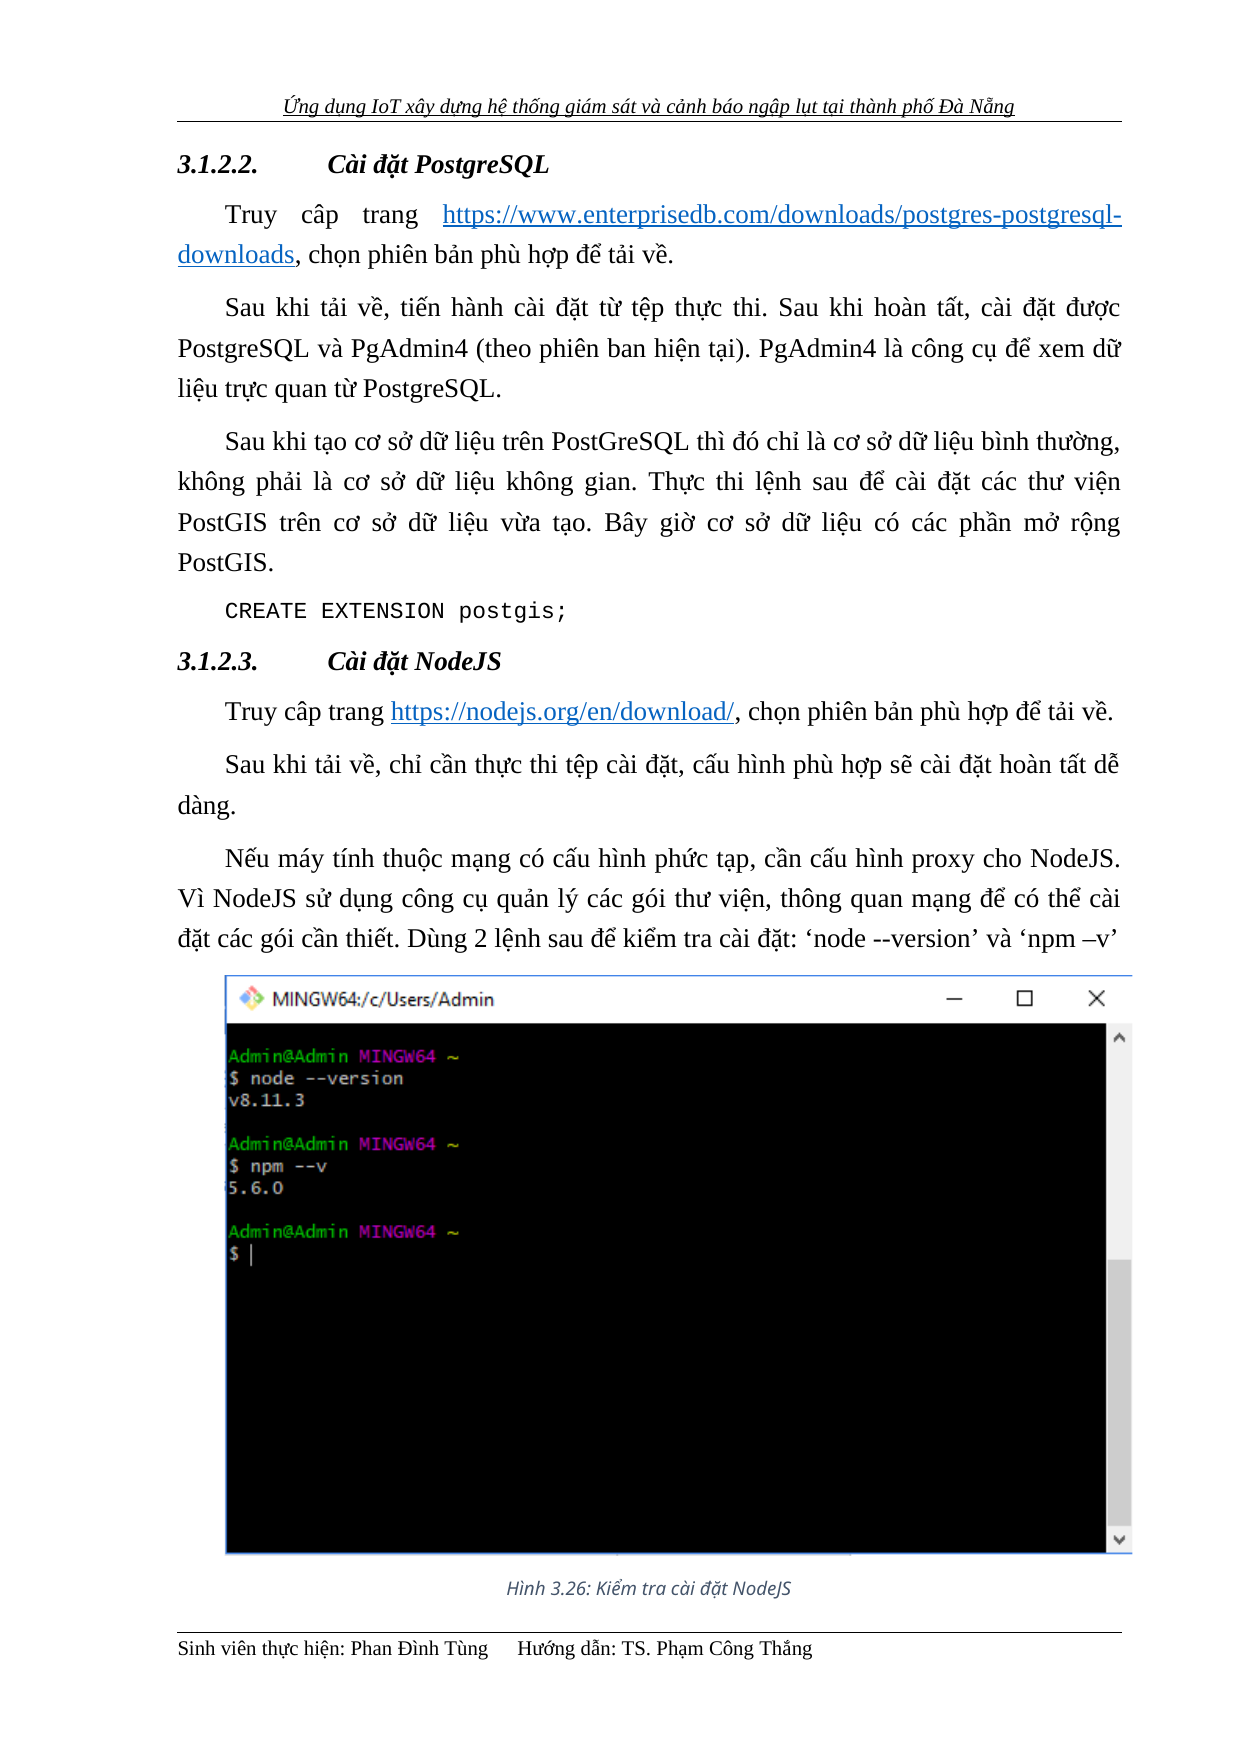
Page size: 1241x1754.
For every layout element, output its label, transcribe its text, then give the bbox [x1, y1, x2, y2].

text Truy câp trang https://www.enterprisedb.com/downloads/postgres-postgresql-downloads, chọn phiên bản phù hợp để tải về. [177, 198, 1122, 269]
text CREATE EXTENSION postgis; [177, 599, 1122, 625]
text Truy câp trang https://nodejs.org/en/download/, chọn phiên bản phù hợp để tải về. [177, 696, 1122, 727]
text Nếu máy tính thuộc mạng có cấu hình phức tạp, cần cấu hình proxy cho NodeJS. Vì NodeJS sử dụng công cụ quản lý các gói thư viện, thông quan mạng để có thể cài đặt các gói cần thiết. Dùng 2 lệnh sau để kiểm tra cài đặt: ‘node --version’ và ‘npm –v’ [177, 842, 1122, 954]
text Sau khi tải về, chỉ cần thực thi tệp cài đặt, cấu hình phù hợp sẽ cài đặt hoàn tất dễ dàng. [177, 748, 1122, 820]
text Sau khi tạo cơ sở dữ liệu trên PostGreSQL thì đó chỉ là cơ sở dữ liệu bình thường, không phải là cơ sở dữ liệu không gian. Thực thi lệnh sau để cài đặt các thư viện PostGIS trên cơ sở dữ liệu vừa tạo. Bây giờ cơ sở dữ liệu có các phần mở rộng PostGIS. [177, 425, 1122, 577]
subtitle 3.1.2.3. Cài đặt NodeJS [177, 645, 1122, 676]
picture [224, 975, 1133, 1556]
text Sau khi tải về, tiến hành cài đặt từ tệp thực thi. Sau khi hoàn tất, cài đặt được PostgreSQL và PgAdmin4 (theo phiên ban hiện tại). PgAdmin4 là công cụ để xem dữ liệu trực quan từ PostgreSQL. [177, 291, 1122, 403]
subtitle 3.1.2.2. Cài đặt PostgreSQL [177, 148, 1122, 179]
